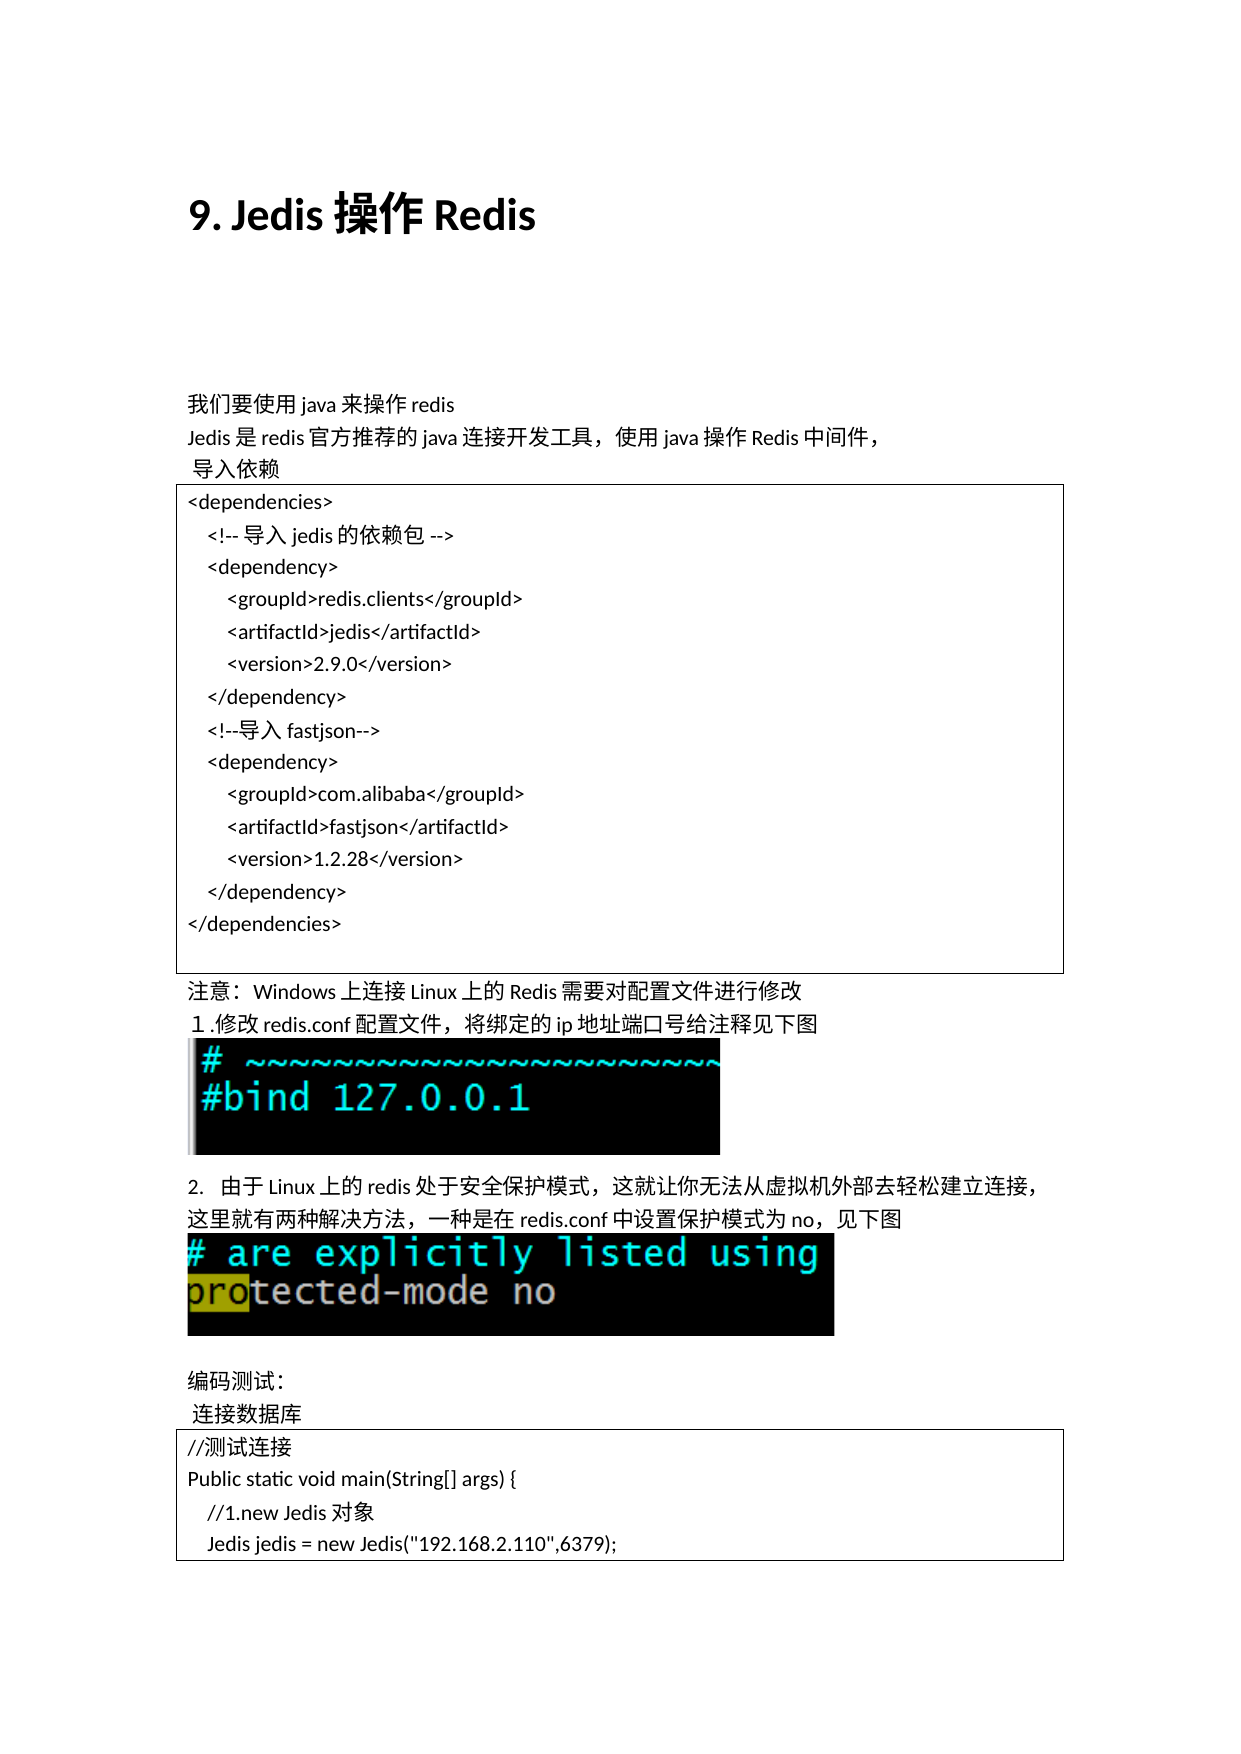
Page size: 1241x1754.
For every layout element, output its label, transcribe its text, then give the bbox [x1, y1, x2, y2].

text 我们要使用java来操作redis [187, 387, 1053, 419]
text 注意：Windows上连接Linux上的Redis需要对配置文件进行修改 [187, 974, 1053, 1006]
text 编码测试： [187, 1364, 1053, 1396]
subtitle Jedis操作Redis [187, 162, 1053, 259]
text 连接数据库 [187, 1396, 1053, 1429]
text １.修改redis.conf配置文件，将绑定的ip地址端口号给注释见下图 [187, 1006, 1053, 1039]
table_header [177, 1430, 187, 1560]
text Jedis是redis官方推荐的java连接开发工具，使用java操作Redis中间件， [187, 419, 1053, 452]
picture [187, 1233, 835, 1336]
picture [187, 1038, 721, 1155]
list 由于Linux上的redis处于安全保护模式，这就让你无法从虚拟机外部去轻松建立连接， 这里就有两种解决方法，一种是在redis.conf中设置保护模式为no，见下图 [187, 1169, 1053, 1234]
text 导入依赖 [187, 452, 1053, 484]
table_header <dependencies> <!-- 导入jedis的依赖包 --> <dependency> <groupId>redis.clients</groupId> <artifactId>jedis</artifactId> <version>2.9.0</version> </dependency> <!--导入fastjson--> <dependency> <groupId>com.alibaba</groupId> <artifactId>fastjson</artifactId> <version>1.2.28</version> </dependency> </dependencies> [177, 485, 1063, 973]
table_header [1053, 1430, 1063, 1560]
